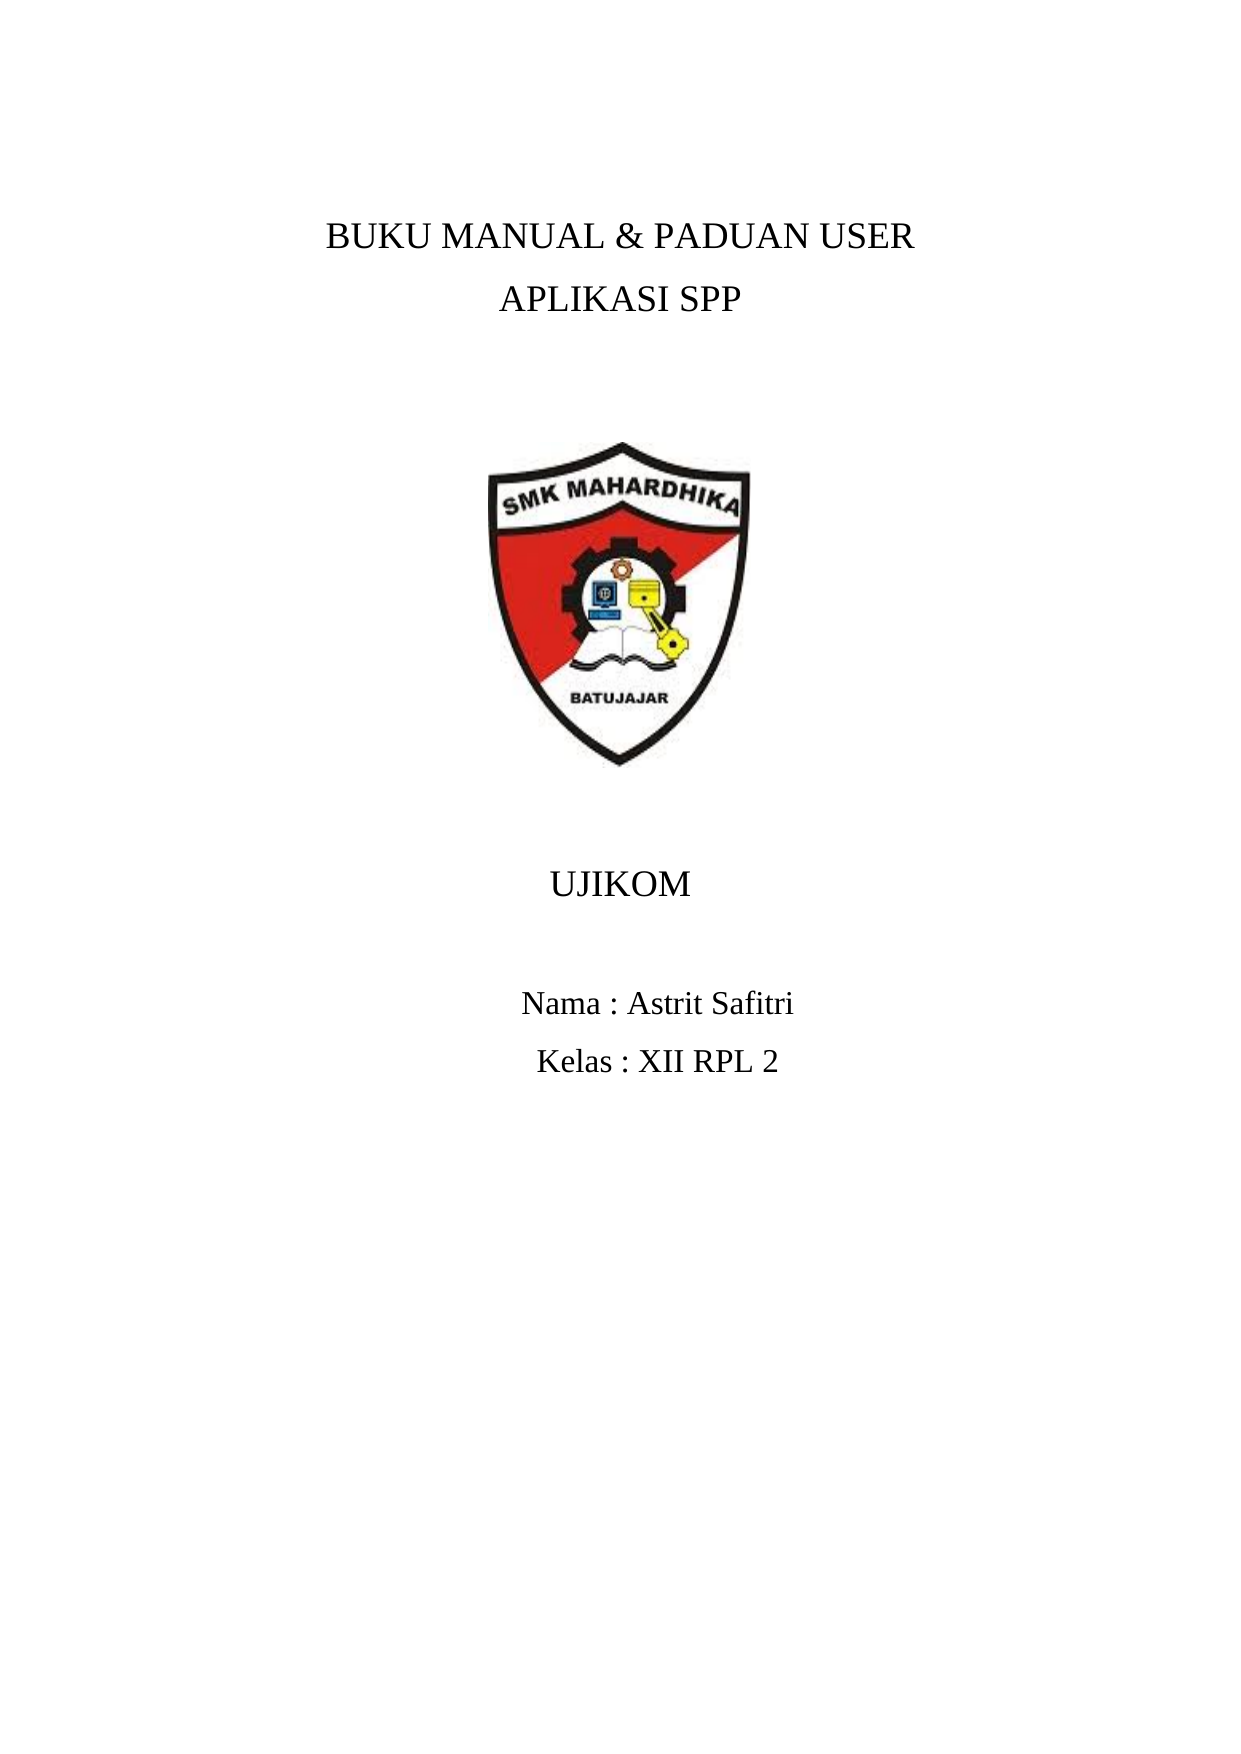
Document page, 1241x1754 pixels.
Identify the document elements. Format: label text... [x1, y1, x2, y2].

text Kelas : XII RPL 2 [150, 1041, 1090, 1079]
text UJIKOM [150, 862, 1090, 905]
picture [488, 442, 751, 768]
text APLIKASI SPP [150, 276, 1090, 319]
text BUKU MANUAL & PADUAN USER [150, 213, 1090, 256]
text Nama : Astrit Safitri [150, 983, 1090, 1021]
